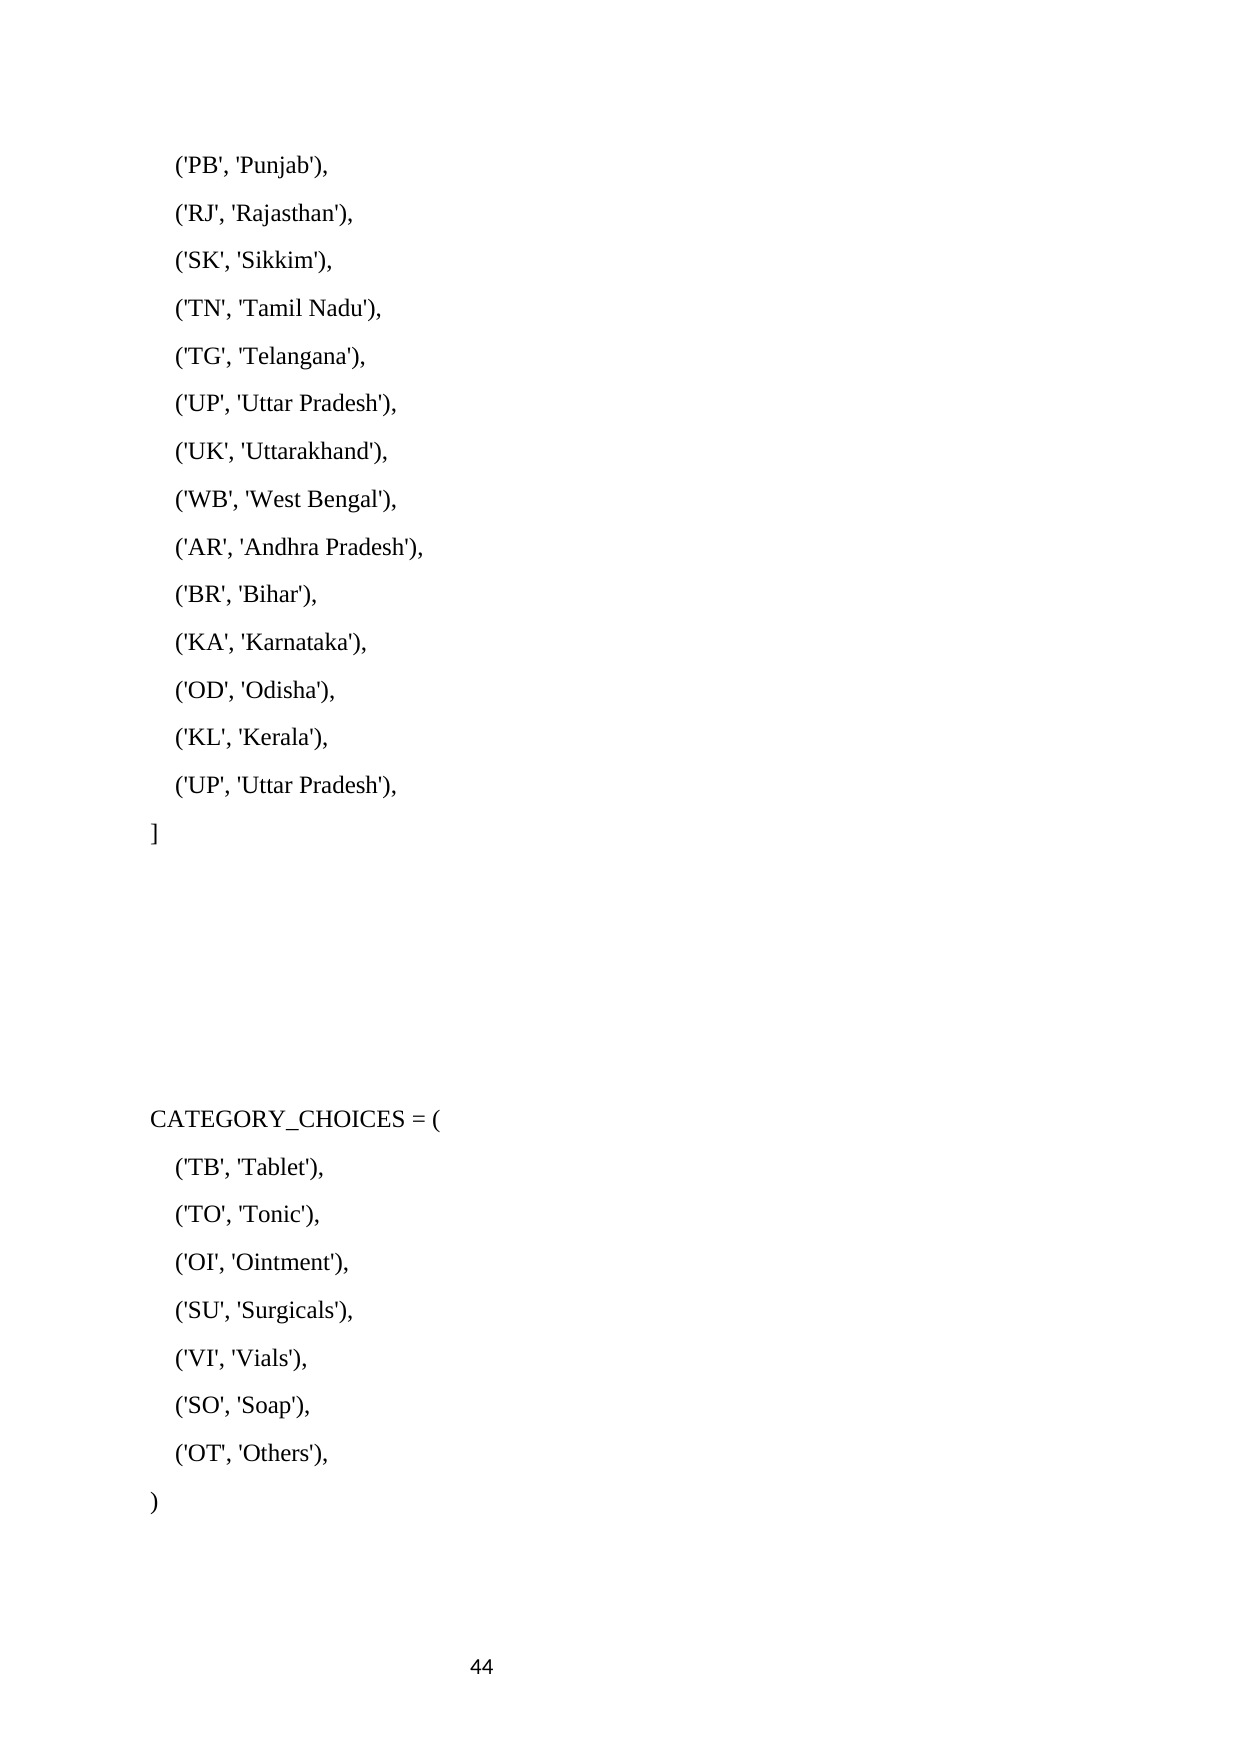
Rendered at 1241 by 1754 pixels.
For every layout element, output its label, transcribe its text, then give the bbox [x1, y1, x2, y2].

text ('VI', 'Vials'), [150, 1343, 1090, 1371]
text ('OI', 'Ointment'), [150, 1247, 1090, 1276]
text ('PB', 'Punjab'), [150, 150, 1090, 179]
text ('KA', 'Karnataka'), [150, 627, 1090, 656]
text ('TO', 'Tonic'), [150, 1199, 1090, 1228]
text ('OD', 'Odisha'), [150, 675, 1090, 703]
text ('TN', 'Tamil Nadu'), [150, 293, 1090, 322]
text ('SU', 'Surgicals'), [150, 1295, 1090, 1324]
text ] [150, 818, 1090, 847]
text ('RJ', 'Rajasthan'), [150, 198, 1090, 226]
text ('UK', 'Uttarakhand'), [150, 436, 1090, 465]
text ('WB', 'West Bengal'), [150, 484, 1090, 513]
text ('UP', 'Uttar Pradesh'), [150, 770, 1090, 799]
text CATEGORY_CHOICES = ( [150, 1104, 1090, 1133]
text ('SO', 'Soap'), [150, 1390, 1090, 1419]
text ('TG', 'Telangana'), [150, 341, 1090, 369]
text ('OT', 'Others'), [150, 1438, 1090, 1467]
text ('UP', 'Uttar Pradesh'), [150, 388, 1090, 417]
text ('KL', 'Kerala'), [150, 722, 1090, 751]
text ('TB', 'Tablet'), [150, 1152, 1090, 1181]
text ('SK', 'Sikkim'), [150, 245, 1090, 274]
text ) [150, 1486, 1090, 1514]
text ('AR', 'Andhra Pradesh'), [150, 532, 1090, 560]
text ('BR', 'Bihar'), [150, 579, 1090, 608]
